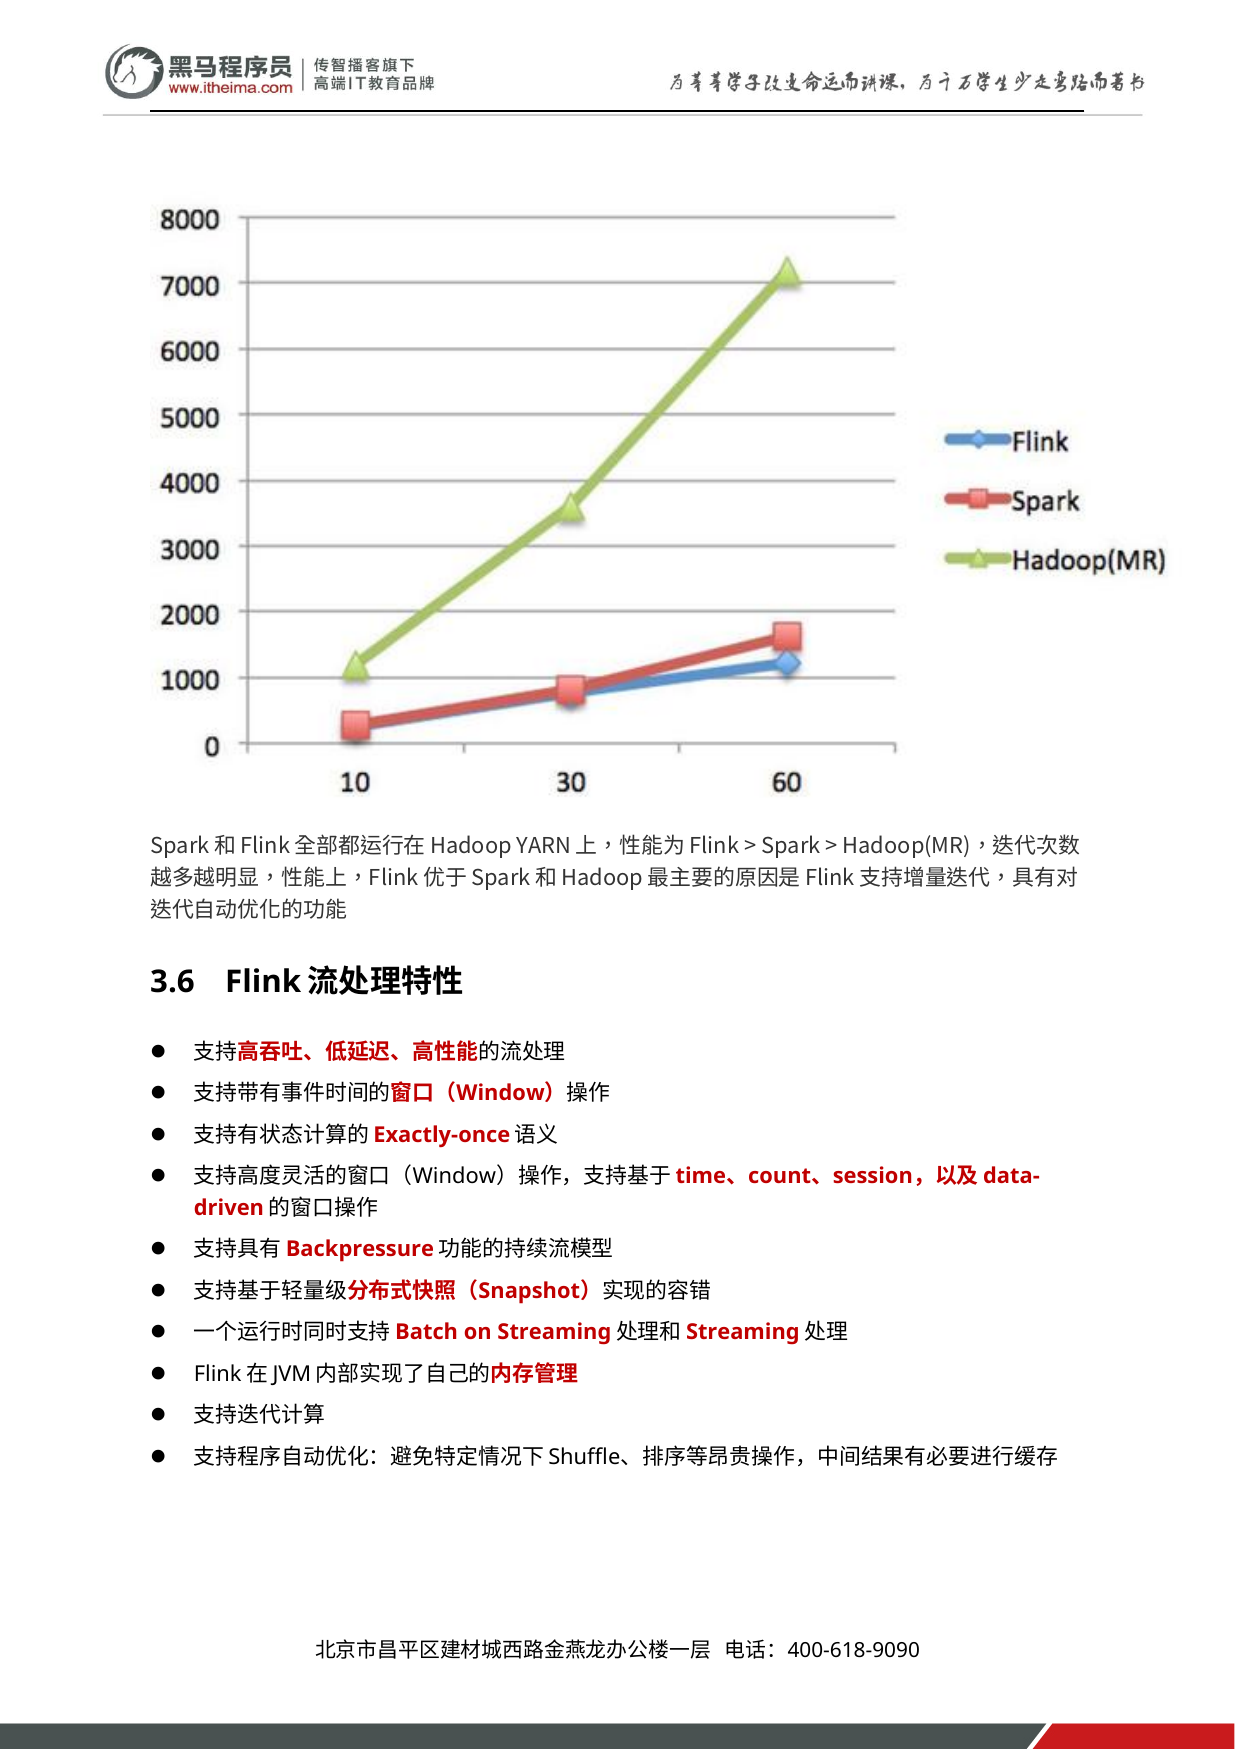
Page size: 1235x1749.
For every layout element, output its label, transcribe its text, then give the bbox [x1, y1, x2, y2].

list 支持基于轻量级分布式快照（Snapshot）实现的容错 [150, 1273, 1084, 1305]
list 支持高吞吐、低延迟、高性能的流处理 [150, 1034, 1084, 1066]
list 支持带有事件时间的窗口（Window）操作 [150, 1075, 1084, 1107]
picture [150, 191, 1182, 804]
subtitle Flink流处理特性 [150, 956, 1084, 1001]
list 支持迭代计算 [150, 1397, 1084, 1429]
list Flink在JVM内部实现了自己的内存管理 [150, 1356, 1084, 1388]
list 支持有状态计算的Exactly-once语义 [150, 1117, 1084, 1148]
text Spark和Flink全部都运行在Hadoop YARN上，性能为Flink > Spark > Hadoop(MR)，迭代次数越多越明显，性能上，Flink优于Spark和Hadoop最主要的原因是Flink支持增量迭代，具有对迭代自动优化的功能 [150, 828, 1084, 923]
list 一个运行时同时支持Batch on Streaming处理和Streaming处理 [150, 1314, 1084, 1346]
picture [0, 1664, 1235, 1749]
list 支持具有Backpressure功能的持续流模型 [150, 1231, 1084, 1263]
list 支持高度灵活的窗口（Window）操作，支持基于time、count、session，以及data-driven的窗口操作 [150, 1158, 1084, 1222]
list 支持程序自动优化：避免特定情况下Shuffle、排序等昂贵操作，中间结果有必要进行缓存 [150, 1439, 1084, 1470]
picture [0, 0, 1235, 123]
